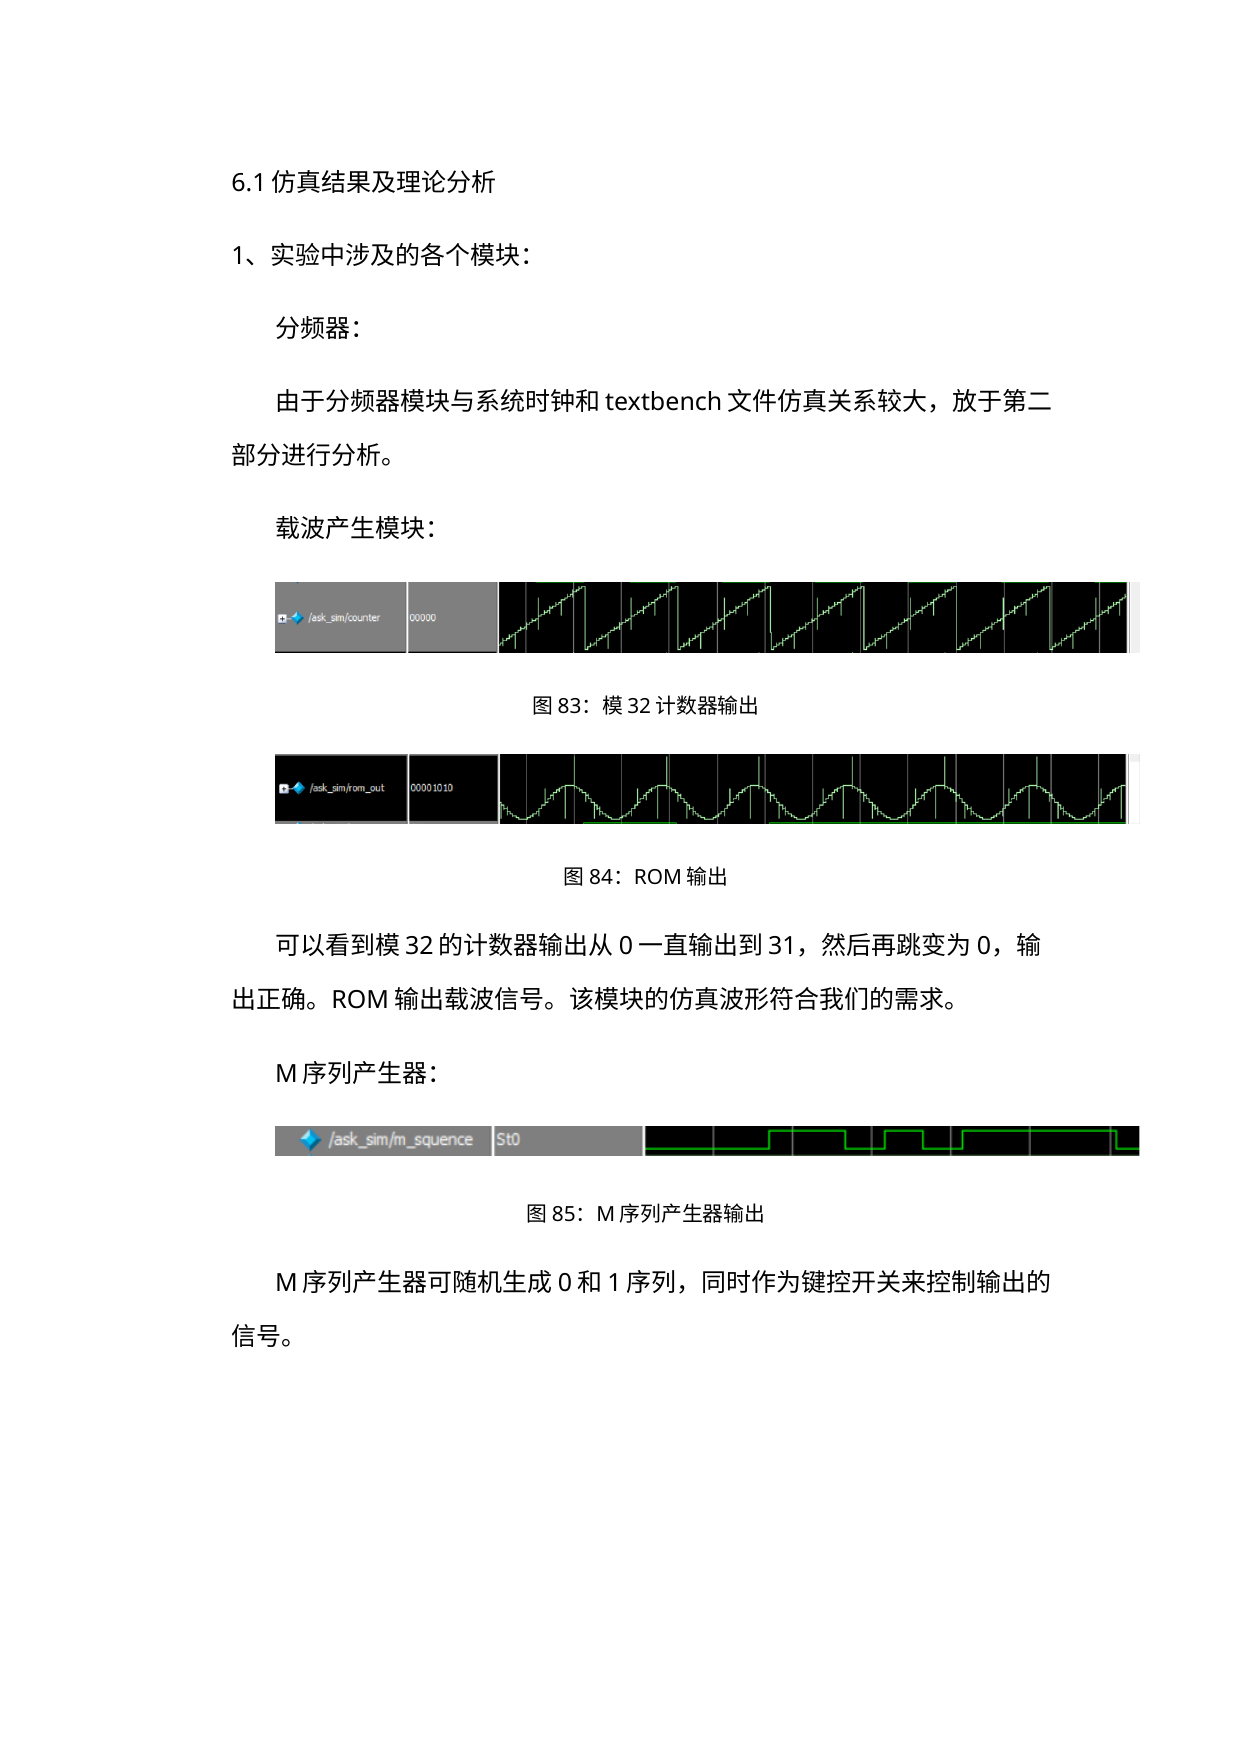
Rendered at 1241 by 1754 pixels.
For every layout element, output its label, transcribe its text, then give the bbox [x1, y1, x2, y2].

picture [275, 754, 1140, 824]
text M序列产生器： [231, 1053, 1053, 1089]
text 载波产生模块： [231, 509, 1053, 545]
picture [275, 1126, 1140, 1156]
text 6.1仿真结果及理论分析 [187, 162, 1053, 198]
text 由于分频器模块与系统时钟和textbench文件仿真关系较大，放于第二部分进行分析。 [231, 381, 1053, 472]
text M序列产生器可随机生成0和1序列，同时作为键控开关来控制输出的信号。 [231, 1262, 1053, 1353]
text 图 84：ROM输出 [187, 859, 1053, 892]
text 分频器： [231, 308, 1053, 344]
picture [275, 582, 1140, 653]
text 1、实验中涉及的各个模块： [187, 235, 1053, 271]
text 图 85：M序列产生器输出 [187, 1196, 1053, 1228]
text 图 83：模32计数器输出 [187, 688, 1053, 721]
text 可以看到模32的计数器输出从0一直输出到31，然后再跳变为0，输出正确。ROM输出载波信号。该模块的仿真波形符合我们的需求。 [231, 926, 1053, 1016]
